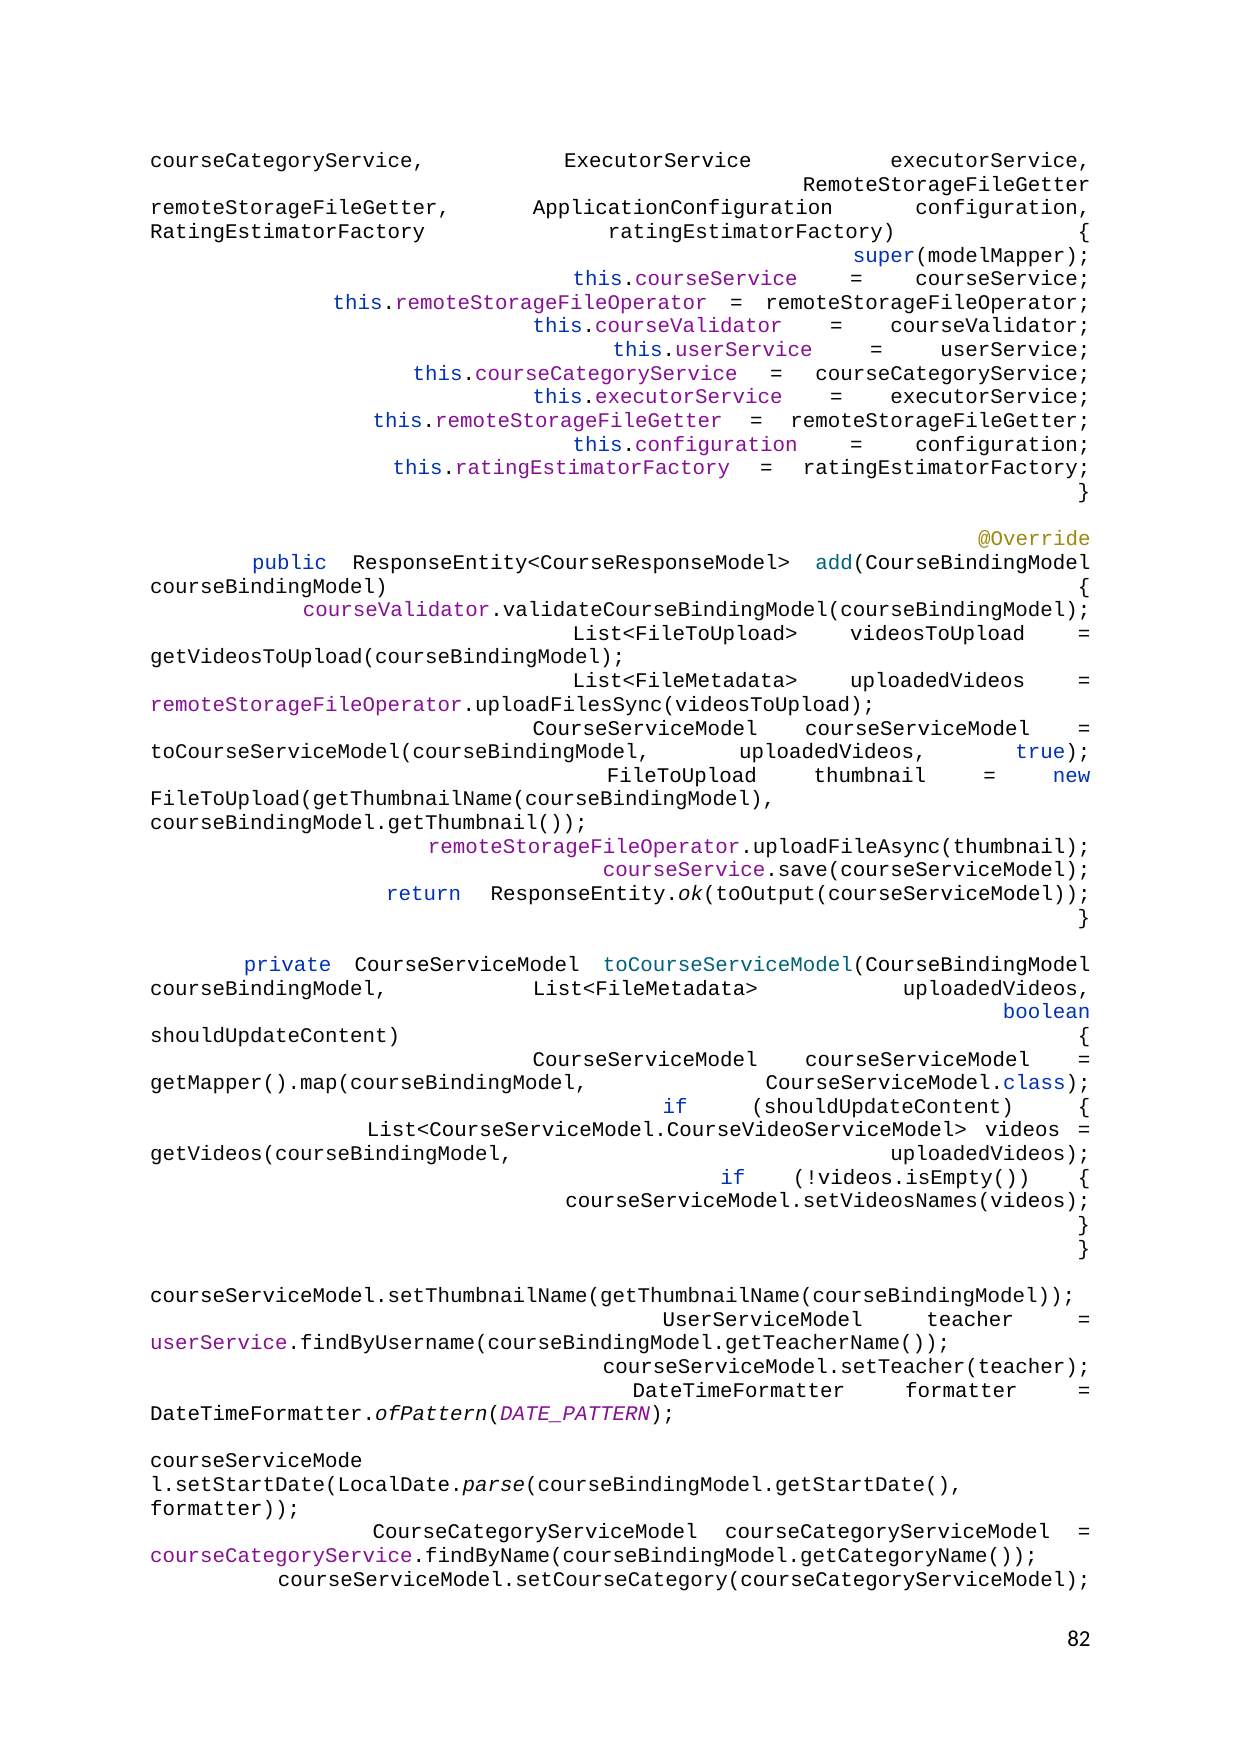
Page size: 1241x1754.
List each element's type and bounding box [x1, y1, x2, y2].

text [150, 150, 1090, 1592]
